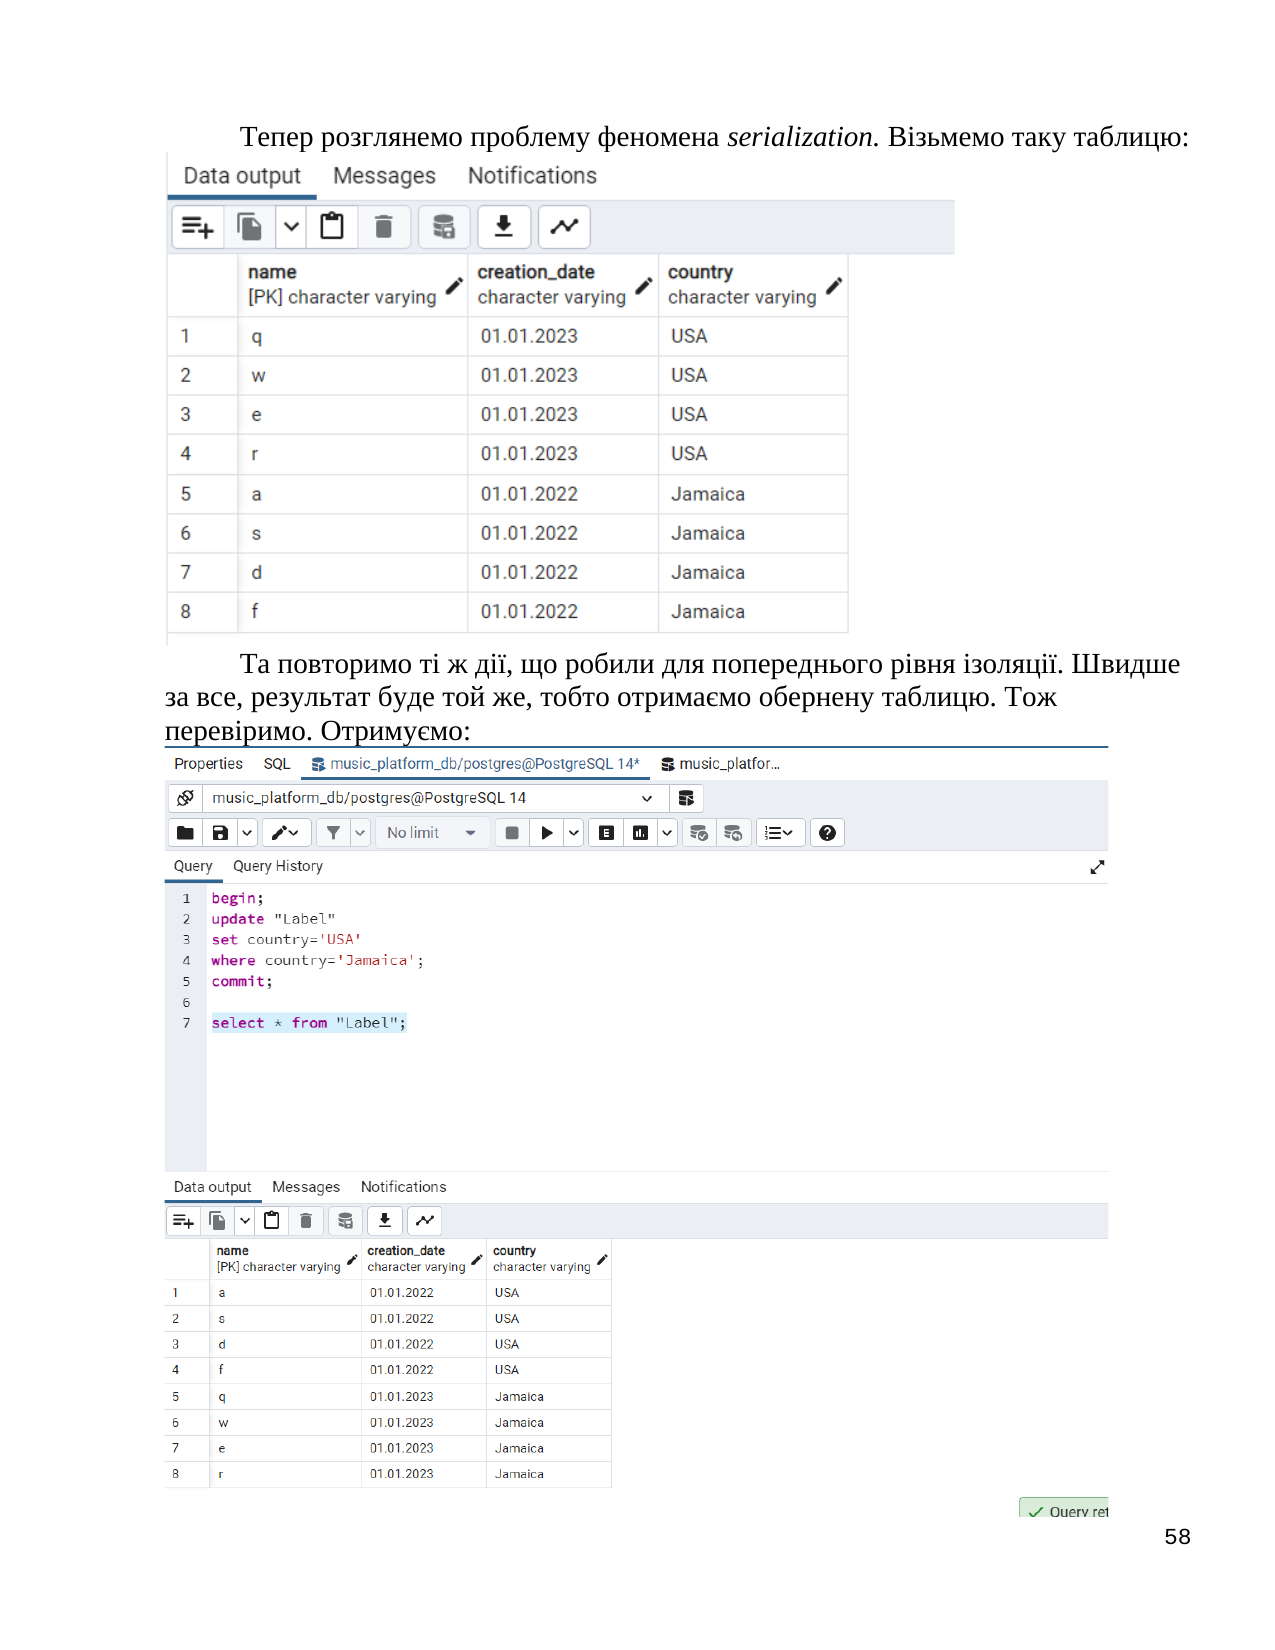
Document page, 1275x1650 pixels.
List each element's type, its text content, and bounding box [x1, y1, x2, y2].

text Та повторимо ті ж дії, що робили для попереднього рівня ізоляції. Швидше за все, результат буде той же, тобто отримаємо обернену таблицю. Тож перевіримо. Отримуємо: [164, 646, 1198, 746]
text Тепер розглянемо проблему феномена serialization. Візьмемо таку таблицю: [164, 119, 1198, 152]
picture [164, 152, 955, 646]
picture [164, 746, 1109, 1517]
